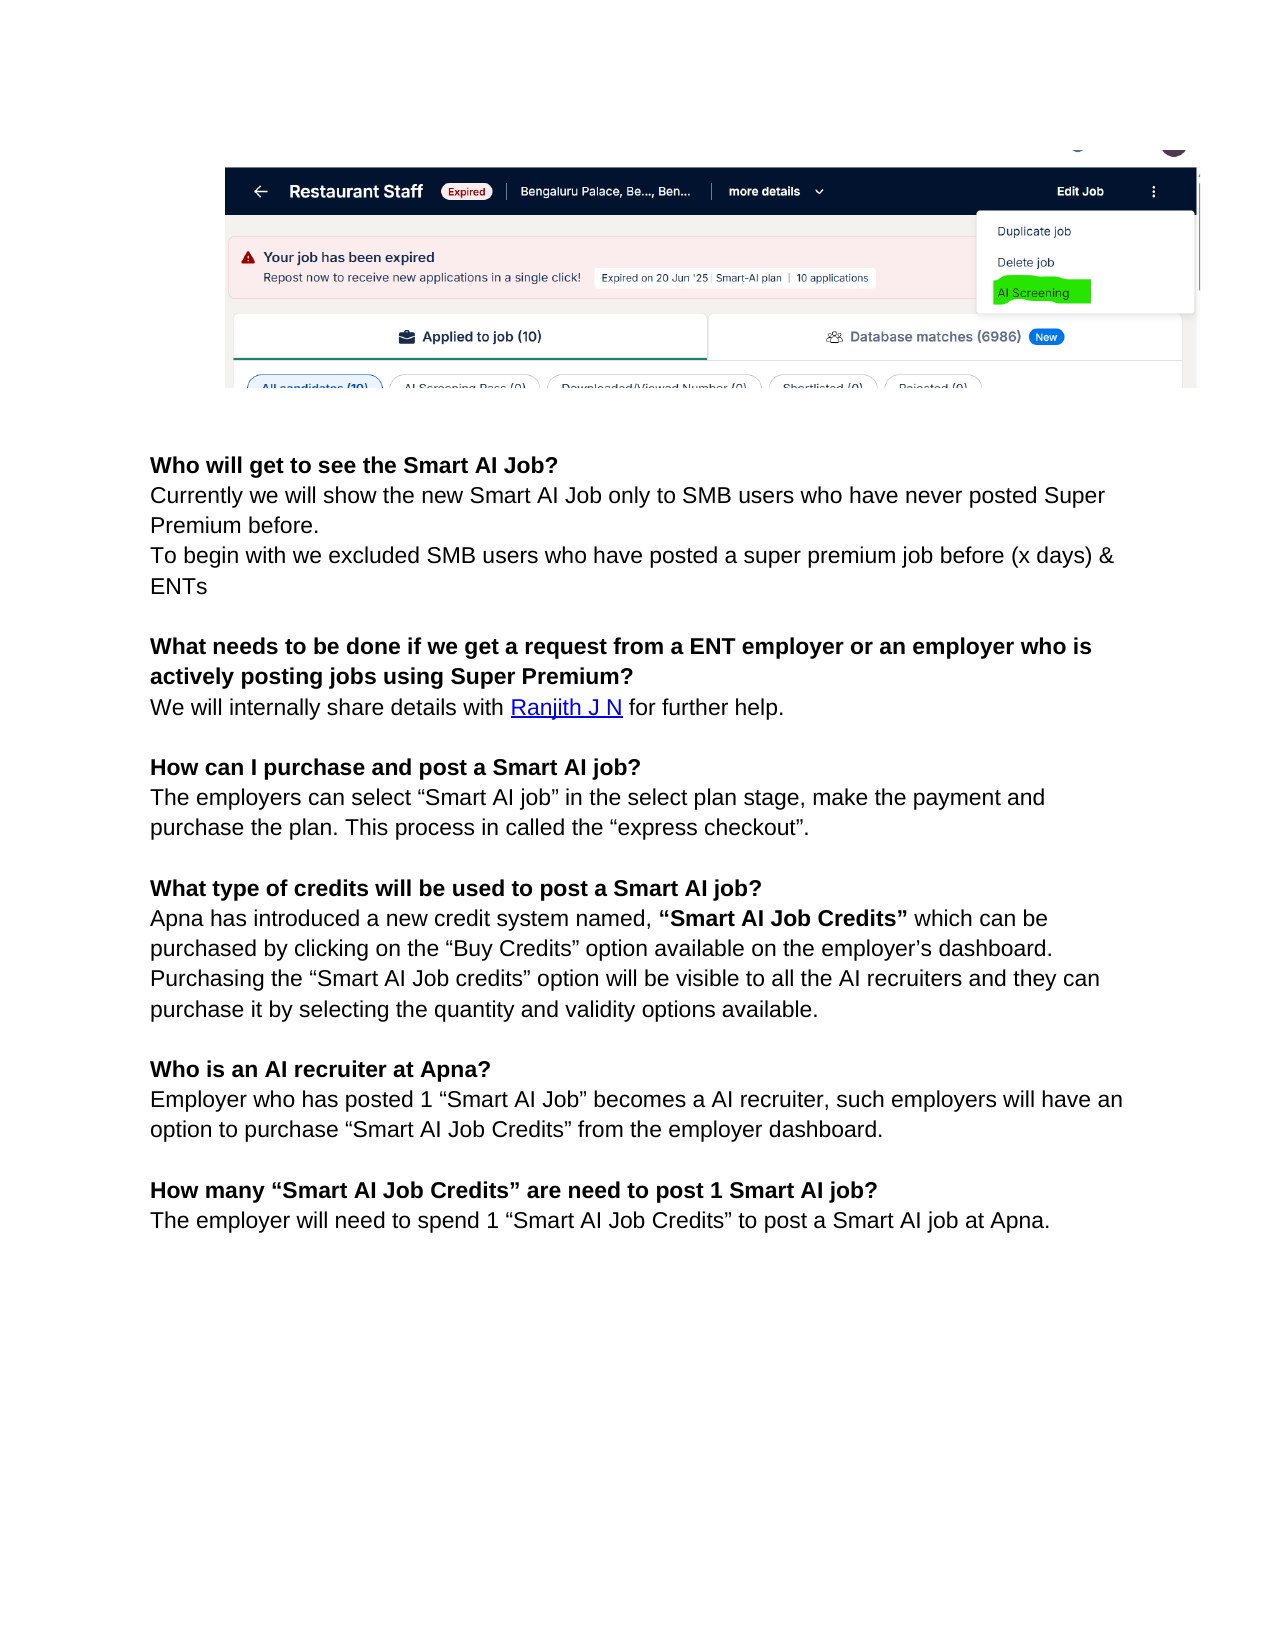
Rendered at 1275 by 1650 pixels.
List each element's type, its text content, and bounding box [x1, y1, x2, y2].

text Who will get to see the Smart AI Job? [150, 452, 1125, 478]
text The employers can select “Smart AI job” in the select plan stage, make the payment and purchase the plan. This process in called the “express checkout”. [150, 784, 1125, 841]
text Who is an AI recruiter at Apna? [150, 1056, 1125, 1082]
text Purchasing the “Smart AI Job credits” option will be visible to all the AI recruiters and they can purchase it by selecting the quantity and validity options available. [150, 965, 1125, 1022]
text What type of credits will be used to post a Smart AI job? [150, 875, 1125, 901]
text What needs to be done if we get a request from a ENT employer or an employer who is actively posting jobs using Super Premium? [150, 633, 1125, 689]
text Currently we will show the new Smart AI Job only to SMB users who have never posted Super Premium before. [150, 482, 1125, 538]
text To begin with we excluded SMB users who have posted a super premium job before (x days) & [150, 542, 1125, 569]
text Employer who has posted 1 “Smart AI Job” becomes a AI recruiter, such employers will have an option to purchase “Smart AI Job Credits” from the employer dashboard. [150, 1086, 1125, 1143]
text ENTs [150, 573, 1125, 599]
text Apna has introduced a new credit system named, “Smart AI Job Credits” which can be purchased by clicking on the “Buy Credits” option available on the employer’s dashboard. [150, 905, 1125, 961]
picture [225, 150, 1200, 388]
text The employer will need to spend 1 “Smart AI Job Credits” to post a Smart AI job at Apna. [150, 1207, 1125, 1233]
text How can I purchase and post a Smart AI job? [150, 754, 1125, 780]
text How many “Smart AI Job Credits” are need to post 1 Smart AI job? [150, 1177, 1125, 1203]
text We will internally share details with Ranjith J N for further help. [150, 693, 1125, 720]
